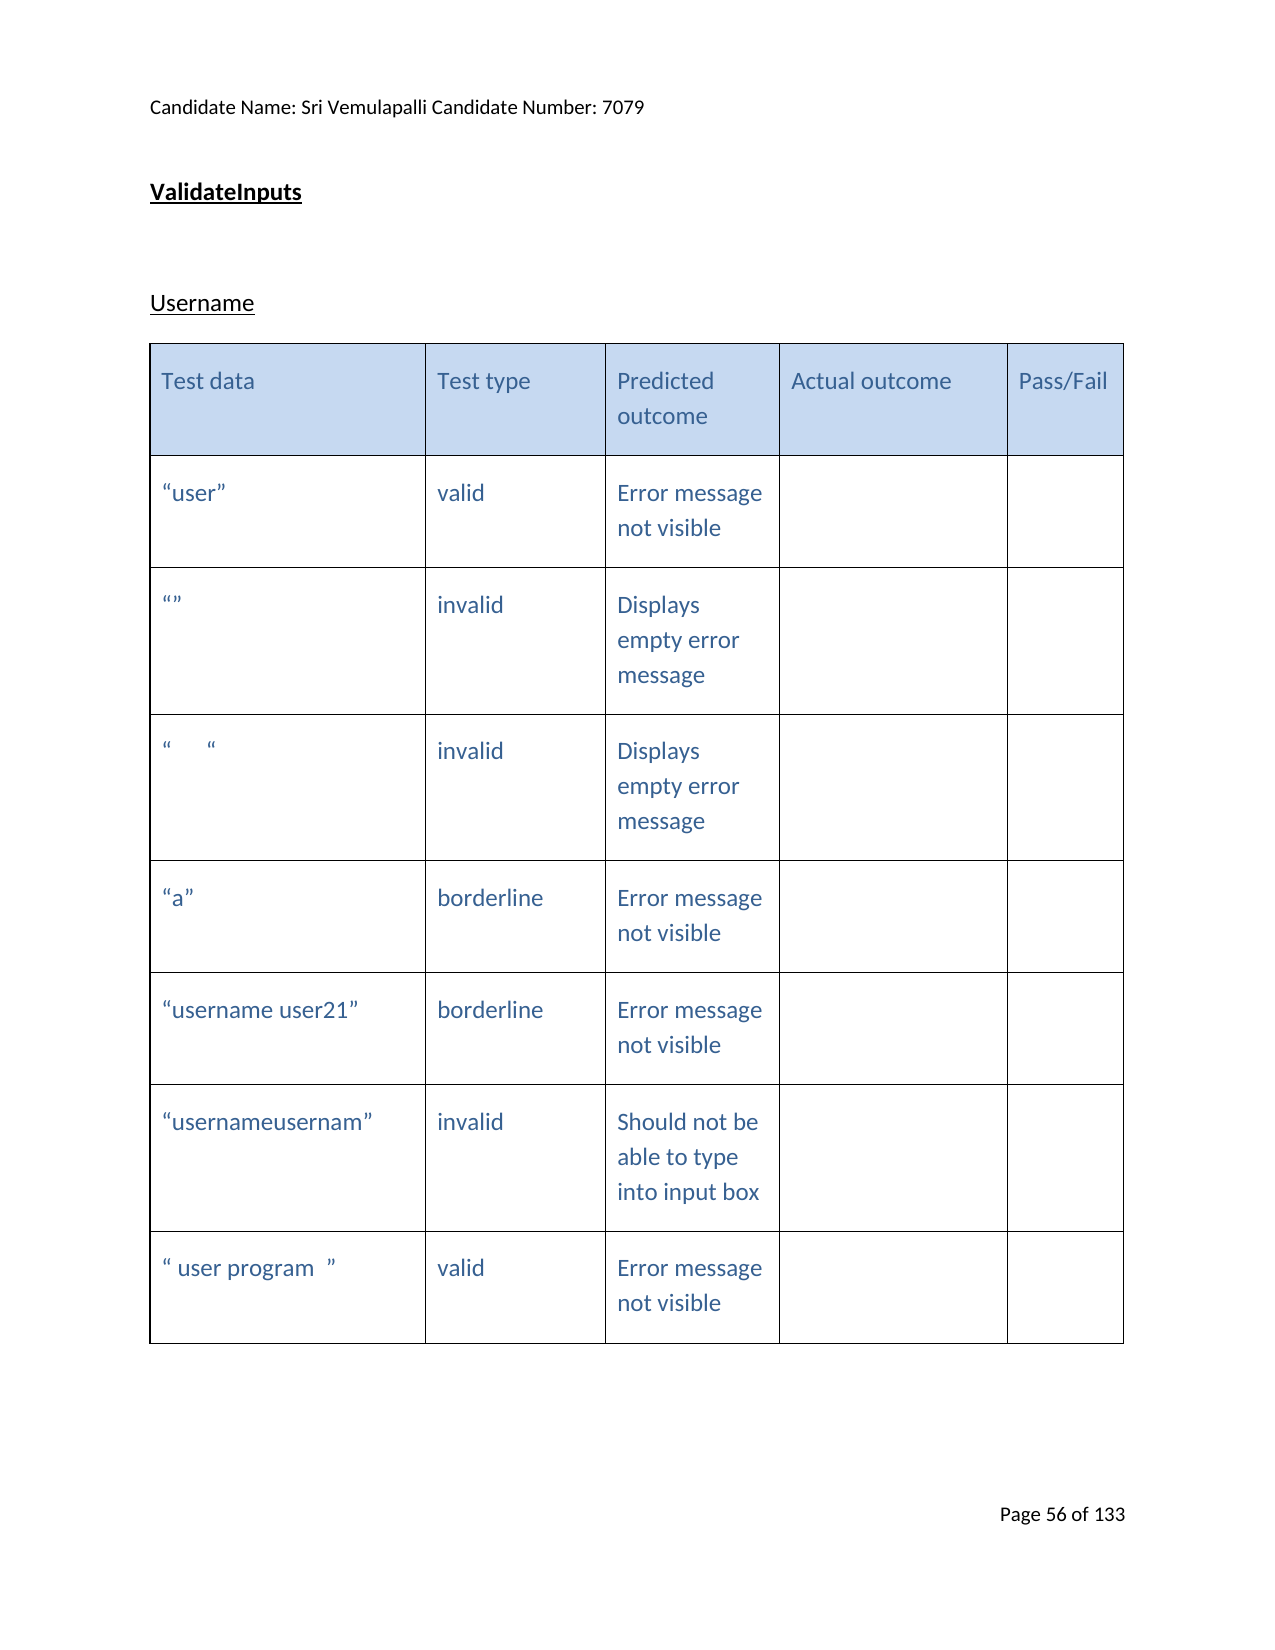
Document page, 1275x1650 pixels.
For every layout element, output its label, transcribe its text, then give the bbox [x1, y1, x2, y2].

table_header Predicted outcome [606, 344, 779, 455]
table_cell invalid [426, 568, 605, 714]
table_cell [780, 456, 1007, 567]
table_header Test type [426, 344, 605, 455]
table_cell “username user21” [151, 973, 425, 1084]
table_cell [1008, 568, 1123, 714]
table_cell [1008, 861, 1123, 972]
table_cell Error message not visible [606, 861, 779, 972]
table_cell “ “ [151, 715, 425, 860]
table_cell [780, 1085, 1007, 1231]
table_cell Displays empty error message [606, 568, 779, 714]
table_cell valid [426, 1232, 605, 1342]
table_cell “ user program ” [151, 1232, 425, 1342]
table_cell invalid [426, 715, 605, 860]
table_cell “user” [151, 456, 425, 567]
table_cell [1008, 1085, 1123, 1231]
table_cell [1008, 973, 1123, 1084]
table_cell [780, 1232, 1007, 1342]
text Username [150, 287, 1125, 318]
table_cell [1008, 1232, 1123, 1342]
table_header Test data [151, 344, 425, 455]
table_header Actual outcome [780, 344, 1007, 455]
table_header Pass/Fail [1008, 344, 1123, 455]
table_cell invalid [426, 1085, 605, 1231]
table_cell Error message not visible [606, 456, 779, 567]
table_cell “a” [151, 861, 425, 972]
table_cell [780, 568, 1007, 714]
table_cell [780, 861, 1007, 972]
table_cell borderline [426, 973, 605, 1084]
table_cell [1008, 456, 1123, 567]
text ValidateInputs [150, 176, 1125, 206]
table_cell Should not be able to type into input box [606, 1085, 779, 1231]
table_cell “usernameusernam” [151, 1085, 425, 1231]
table_cell Error message not visible [606, 973, 779, 1084]
table_cell Error message not visible [606, 1232, 779, 1342]
table_cell “” [151, 568, 425, 714]
table_cell [780, 715, 1007, 860]
table_cell Displays empty error message [606, 715, 779, 860]
table_cell [1008, 715, 1123, 860]
table_cell [780, 973, 1007, 1084]
table_cell valid [426, 456, 605, 567]
table_cell borderline [426, 861, 605, 972]
